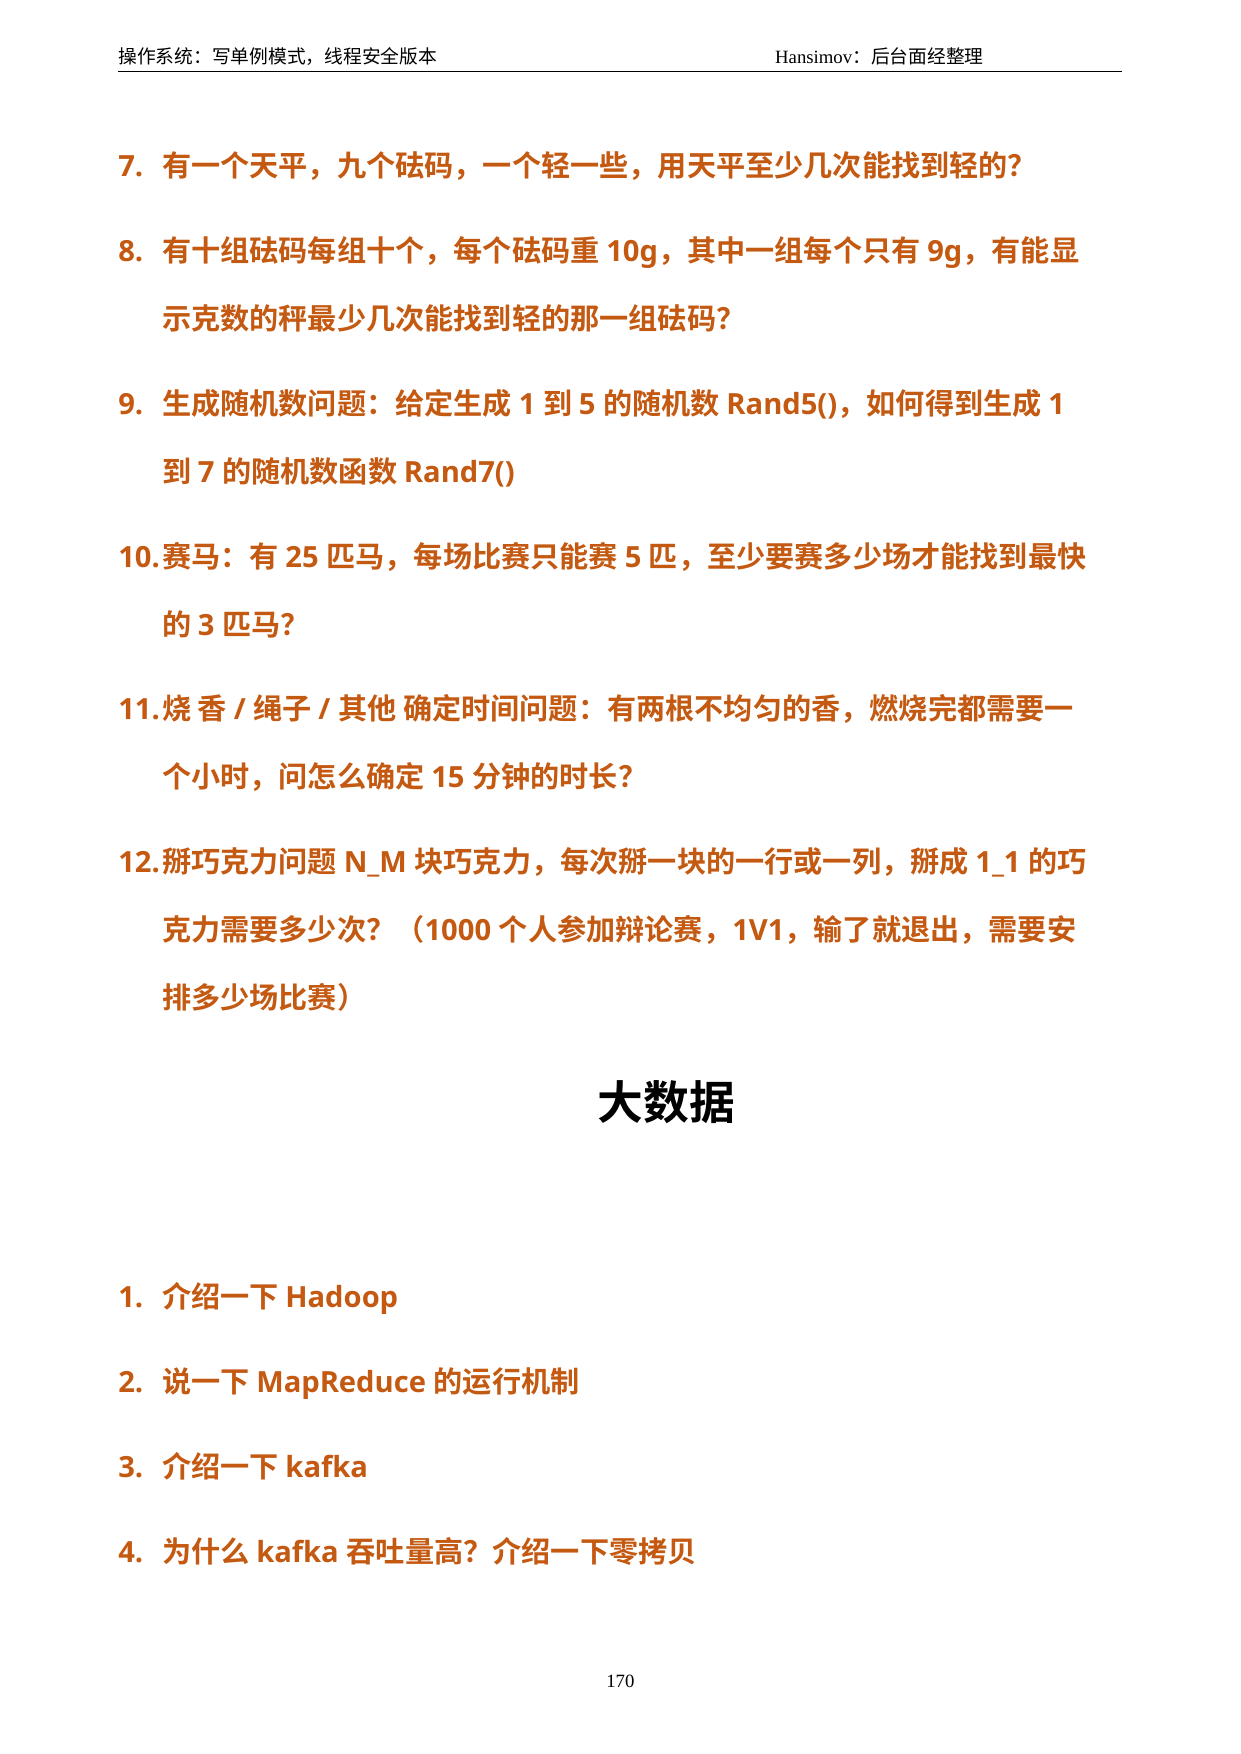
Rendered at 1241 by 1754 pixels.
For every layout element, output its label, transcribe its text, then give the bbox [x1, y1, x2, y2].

subtitle 介绍一下 kafka [118, 1431, 1097, 1499]
subtitle 为什么 kafka 吞吐量高？介绍一下零拷贝 [118, 1516, 1097, 1584]
subtitle 生成随机数问题：给定生成 1 到 5 的随机数 Rand5()，如何得到生成 1 到 7 的随机数函数 Rand7() [118, 368, 1097, 503]
subtitle 赛马：有 25 匹马，每场比赛只能赛 5 匹，至少要赛多少场才能找到最快的 3 匹马？ [118, 520, 1097, 656]
subtitle 掰巧克力问题 N_M 块巧克力，每次掰一块的一行或一列，掰成 1_1 的巧克力需要多少次？（1000 个人参加辩论赛，1V1，输了就退出，需要安排多少场比赛） [118, 826, 1097, 1030]
subtitle 有十组砝码每组十个，每个砝码重 10g，其中一组每个只有 9g，有能显示克数的秤最少几次能找到轻的那一组砝码？ [118, 215, 1097, 351]
subtitle 说一下 MapReduce 的运行机制 [118, 1346, 1097, 1414]
subtitle 烧 香 / 绳子 / 其他 确定时间问题：有两根不均匀的香，燃烧完都需要一个小时，问怎么确定 15 分钟的时长？ [118, 673, 1097, 809]
subtitle 大数据 [118, 1065, 1122, 1133]
subtitle 介绍一下 Hadoop [118, 1261, 1097, 1329]
subtitle 有一个天平，九个砝码，一个轻一些，用天平至少几次能找到轻的？ [118, 130, 1097, 198]
